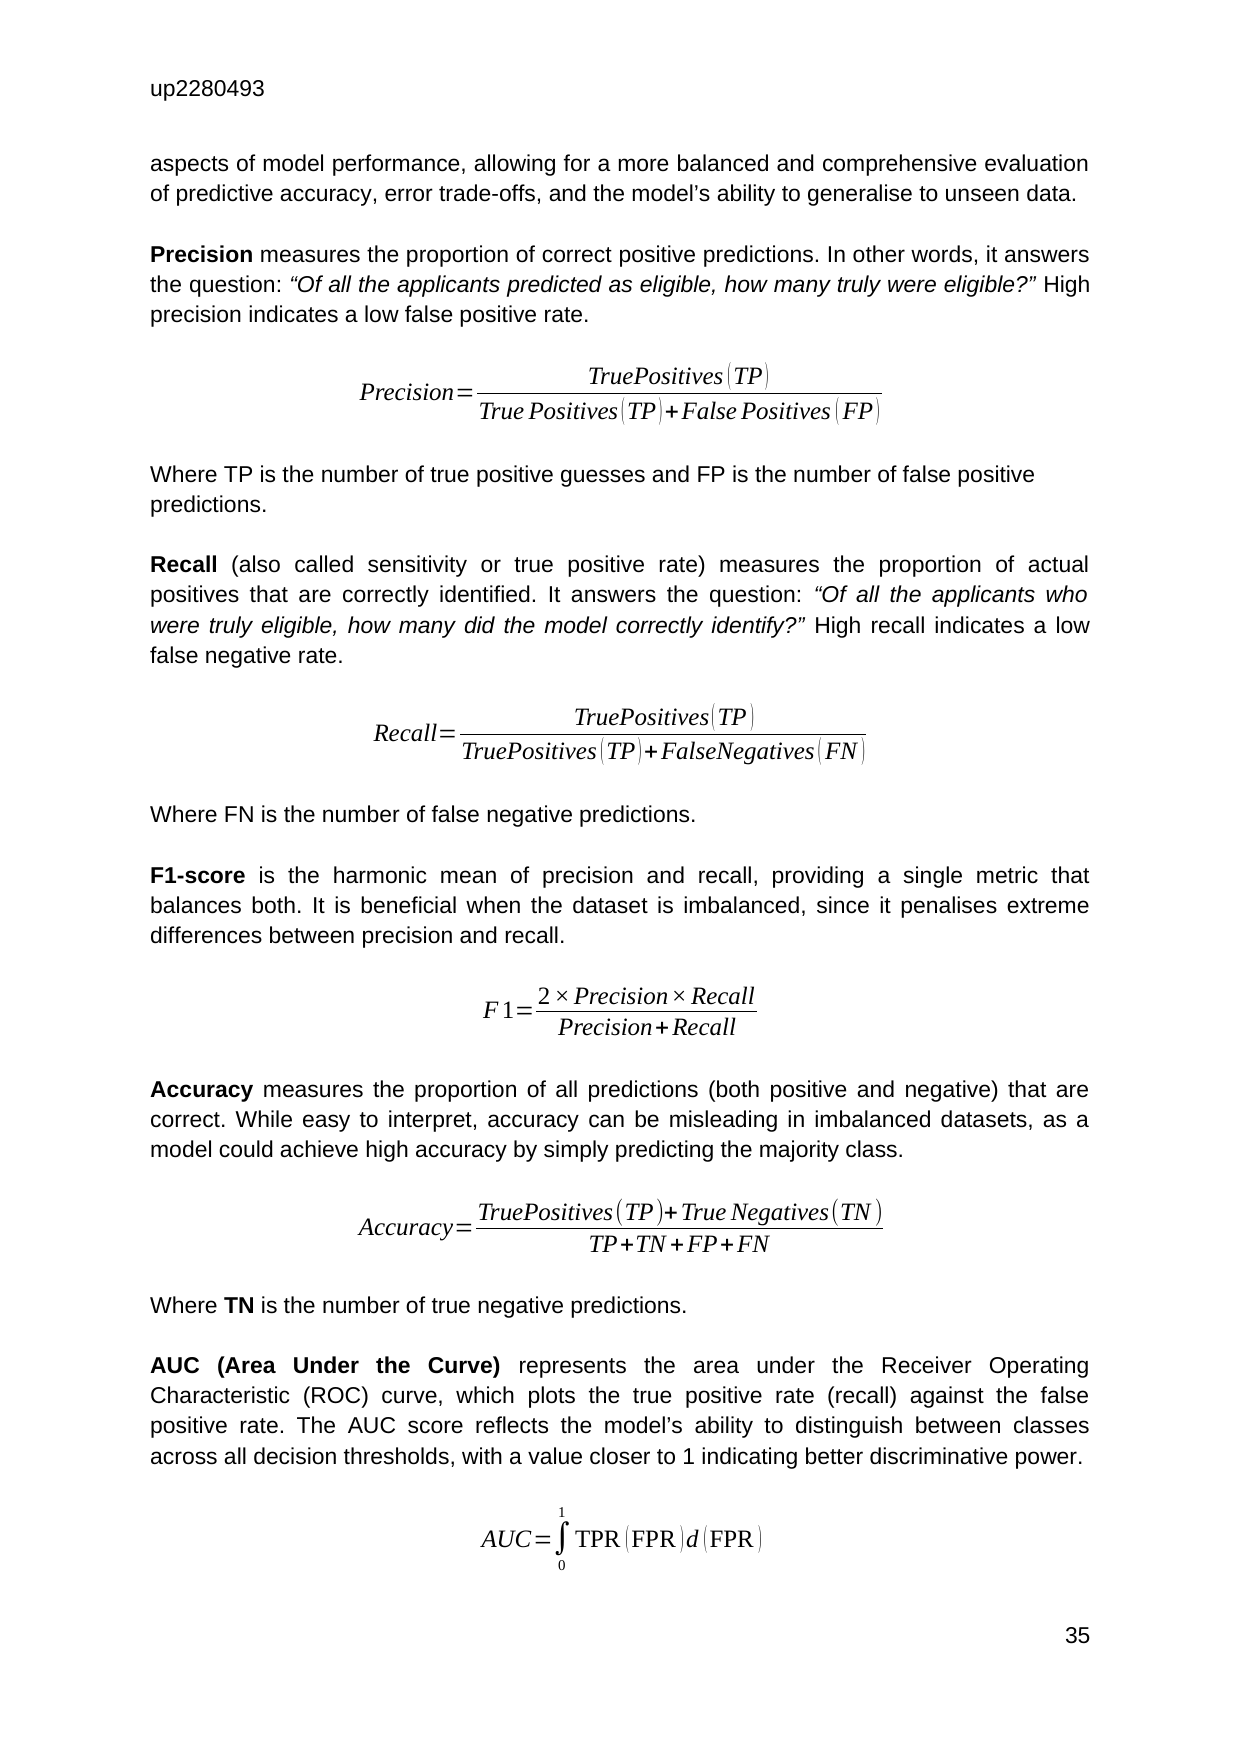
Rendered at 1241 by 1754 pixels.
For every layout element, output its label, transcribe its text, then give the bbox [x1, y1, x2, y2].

text F1-score is the harmonic mean of precision and recall, providing a single metric that balances both. It is beneficial when the dataset is imbalanced, since it penalises extreme differences between precision and recall. [150, 862, 1090, 948]
text Where FN is the number of false negative predictions. [150, 801, 1090, 828]
text Precision measures the proportion of correct positive predictions. In other words, it answers the question: “Of all the applicants predicted as eligible, how many truly were eligible?” High precision indicates a low false positive rate. [150, 241, 1090, 327]
text AUC (Area Under the Curve) represents the area under the Receiver Operating Characteristic (ROC) curve, which plots the true positive rate (recall) against the false positive rate. The AUC score reflects the model’s ability to distinguish between classes across all decision thresholds, with a value closer to 1 indicating better discriminative power. [150, 1352, 1090, 1469]
text Where TN is the number of true negative predictions. [150, 1292, 1090, 1318]
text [150, 150, 1090, 207]
text Recall (also called sensitivity or true positive rate) measures the proportion of actual positives that are correctly identified. It answers the question: “Of all the applicants who were truly eligible, how many did the model correctly identify?” High recall indicates a low false negative rate. [150, 551, 1090, 668]
text Accuracy measures the proportion of all predictions (both positive and negative) that are correct. While easy to interpret, accuracy can be misleading in imbalanced datasets, as a model could achieve high accuracy by simply predicting the majority class. [150, 1076, 1090, 1162]
text Where TP is the number of true positive guesses and FP is the number of false positive predictions. [150, 461, 1090, 517]
